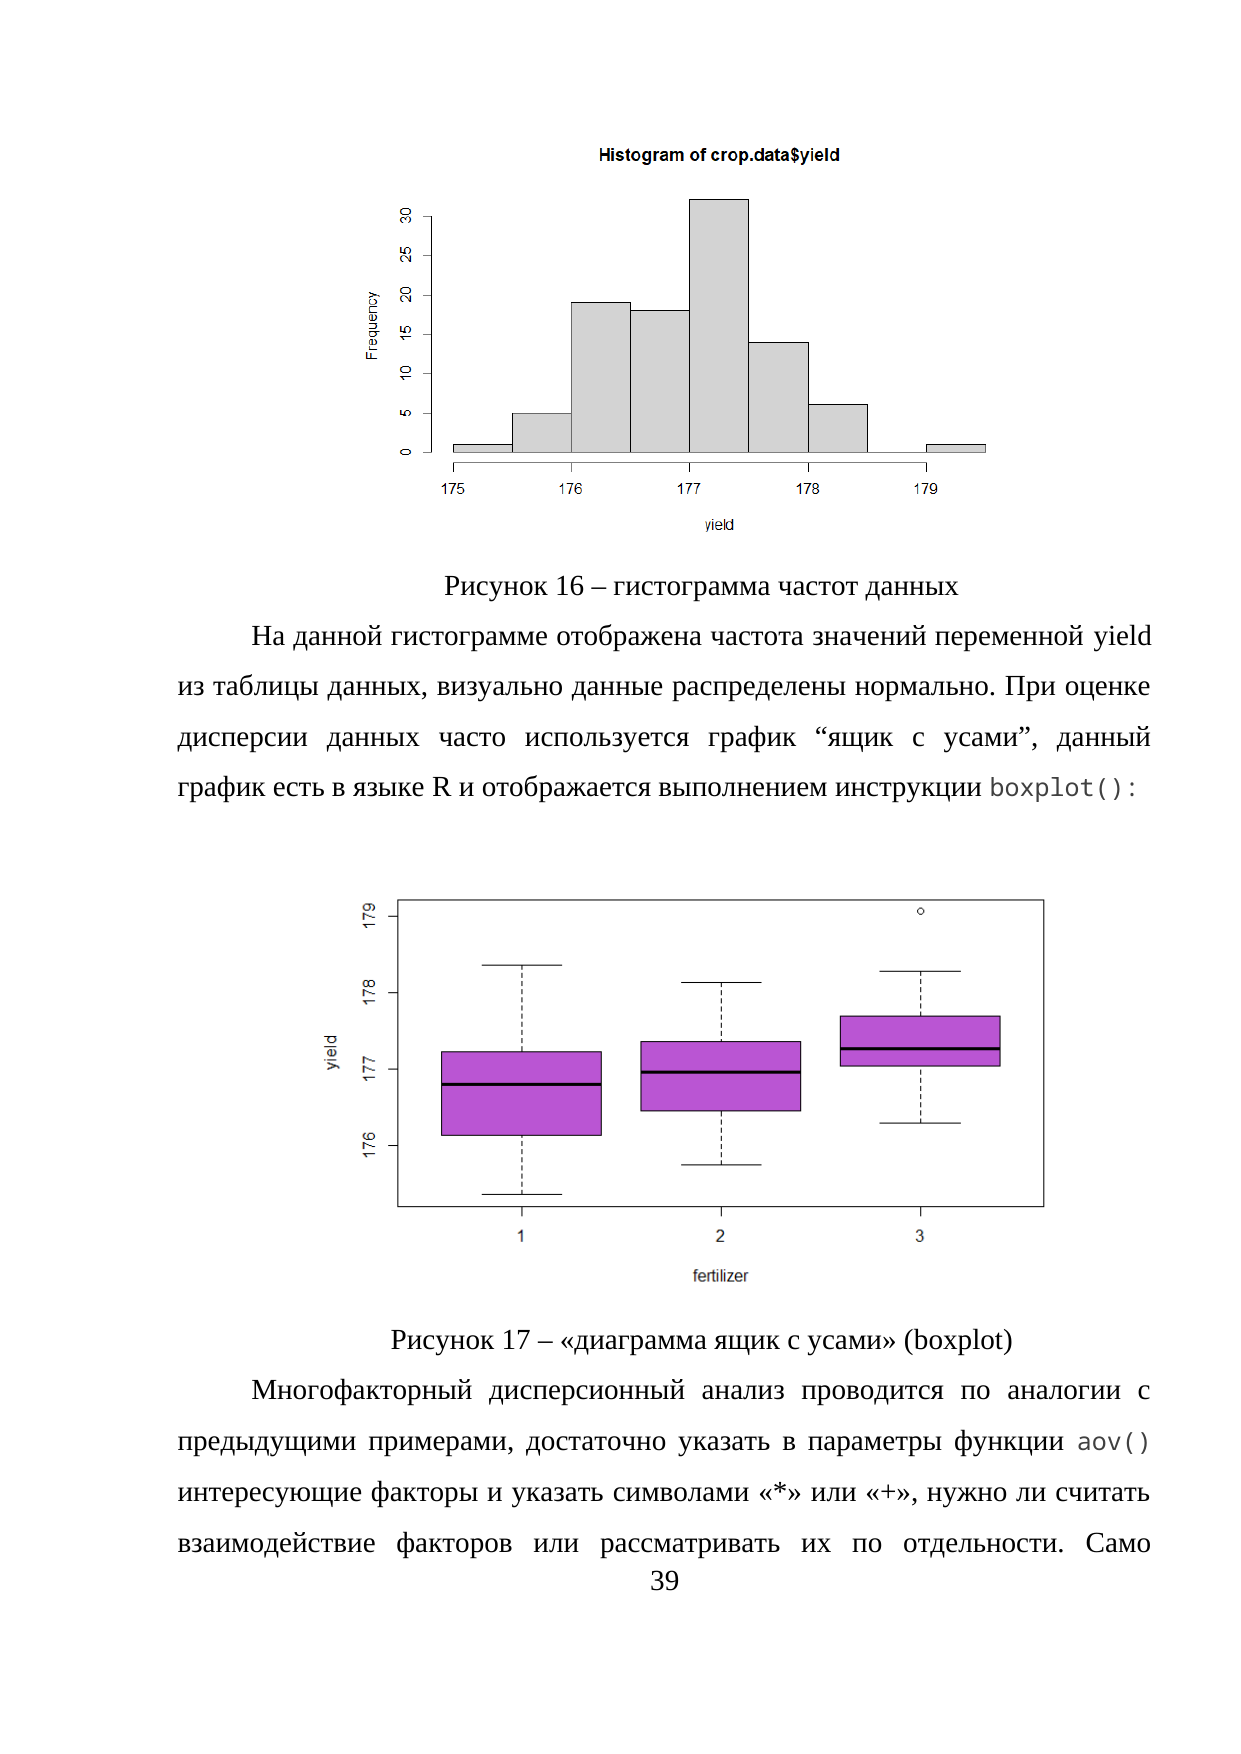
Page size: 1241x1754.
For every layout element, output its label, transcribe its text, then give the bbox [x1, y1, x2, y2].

picture [360, 118, 1043, 551]
text На данной гистограмме отображена частота значений переменной yield из таблицы данных, визуально данные распределены нормально. При оценке дисперсии данных часто используется график “ящик с усами”, данный график есть в языке R и отображается выполнением инструкции boxplot(): [177, 618, 1152, 804]
picture [318, 821, 1085, 1306]
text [177, 1372, 1152, 1558]
text Рисунок 16 – гистограмма частот данных [177, 568, 1152, 601]
text Рисунок 17 – «диаграмма ящик с усами» (boxplot) [177, 1322, 1152, 1356]
